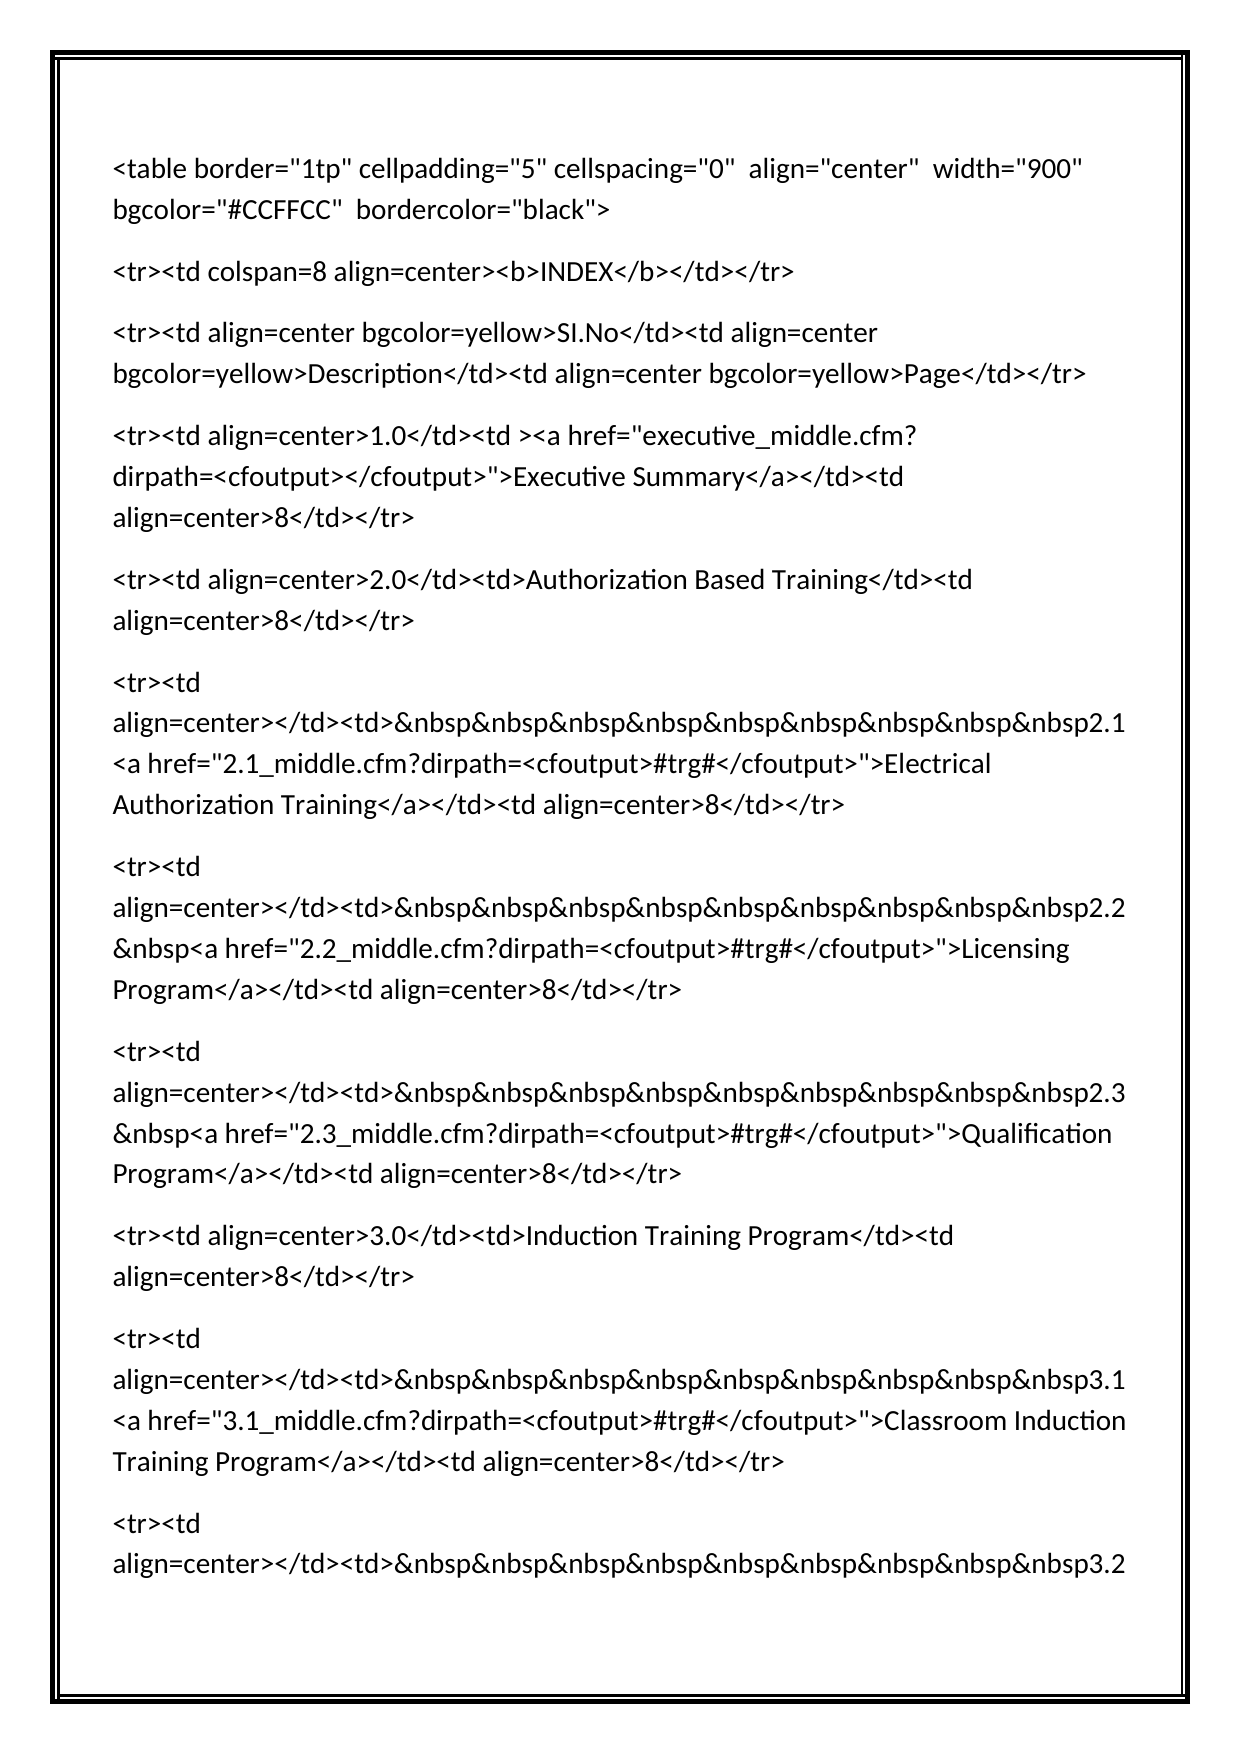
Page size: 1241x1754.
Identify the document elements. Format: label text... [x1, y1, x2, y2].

text <tr><td align=center>2.0</td><td>Authorization Based Training</td><td align=center>8</td></tr> [112, 561, 1128, 637]
text <tr><td align=center></td><td>&nbsp&nbsp&nbsp&nbsp&nbsp&nbsp&nbsp&nbsp&nbsp3.1 <a href="3.1_middle.cfm?dirpath=<cfoutput>#trg#</cfoutput>">Classroom Induction Training Program</a></td><td align=center>8</td></tr> [112, 1320, 1128, 1478]
text <tr><td colspan=8 align=center><b>INDEX</b></td></tr> [112, 253, 1128, 288]
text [112, 1505, 1128, 1581]
text <tr><td align=center></td><td>&nbsp&nbsp&nbsp&nbsp&nbsp&nbsp&nbsp&nbsp&nbsp2.3&nbsp<a href="2.3_middle.cfm?dirpath=<cfoutput>#trg#</cfoutput>">Qualification Program</a></td><td align=center>8</td></tr> [112, 1033, 1128, 1191]
text <tr><td align=center>1.0</td><td ><a href="executive_middle.cfm?dirpath=<cfoutput></cfoutput>">Executive Summary</a></td><td align=center>8</td></tr> [112, 417, 1128, 535]
text <tr><td align=center></td><td>&nbsp&nbsp&nbsp&nbsp&nbsp&nbsp&nbsp&nbsp&nbsp2.2&nbsp<a href="2.2_middle.cfm?dirpath=<cfoutput>#trg#</cfoutput>">Licensing Program</a></td><td align=center>8</td></tr> [112, 848, 1128, 1007]
text <tr><td align=center></td><td>&nbsp&nbsp&nbsp&nbsp&nbsp&nbsp&nbsp&nbsp&nbsp2.1 <a href="2.1_middle.cfm?dirpath=<cfoutput>#trg#</cfoutput>">Electrical Authorization Training</a></td><td align=center>8</td></tr> [112, 664, 1128, 822]
text <tr><td align=center>3.0</td><td>Induction Training Program</td><td align=center>8</td></tr> [112, 1217, 1128, 1294]
text <tr><td align=center bgcolor=yellow>SI.No</td><td align=center bgcolor=yellow>Description</td><td align=center bgcolor=yellow>Page</td></tr> [112, 314, 1128, 391]
text <table border="1tp" cellpadding="5" cellspacing="0" align="center" width="900" bgcolor="#CCFFCC" bordercolor="black"> [112, 150, 1128, 227]
